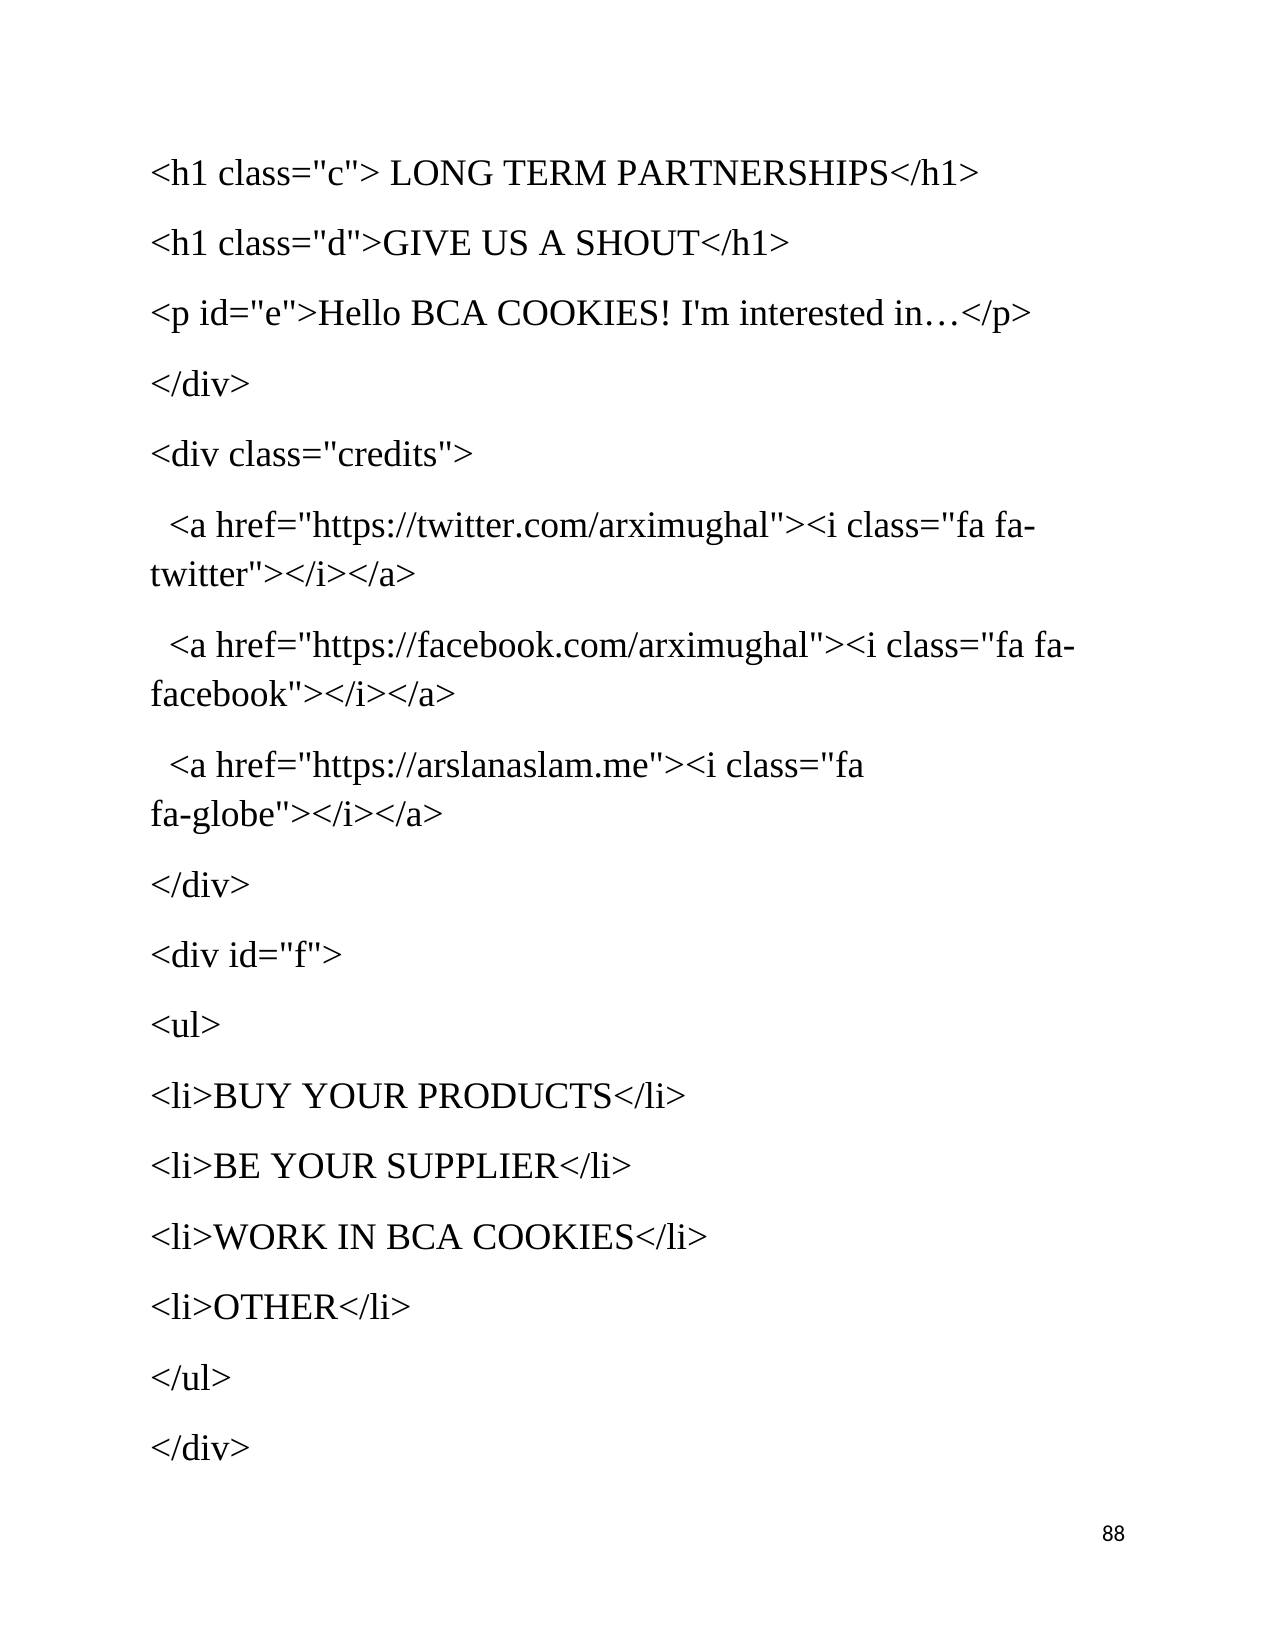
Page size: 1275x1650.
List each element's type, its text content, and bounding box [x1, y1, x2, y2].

text <a href="https://twitter.com/arximughal"><i class="fa fa-twitter"></i></a> [150, 502, 1125, 595]
text </div> [150, 361, 1125, 404]
text <a href="https://arslanaslam.me"><i class="fa fa-globe"></i></a> [150, 742, 1125, 835]
text <a href="https://facebook.com/arximughal"><i class="fa fa-facebook"></i></a> [150, 622, 1125, 715]
text <div class="credits"> [150, 432, 1125, 475]
text <h1 class="d">GIVE US A SHOUT</h1> [150, 220, 1125, 263]
text </ul> [150, 1355, 1125, 1398]
text <ul> [150, 1003, 1125, 1046]
text </div> [150, 1425, 1125, 1468]
text <li>BUY YOUR PRODUCTS</li> [150, 1073, 1125, 1116]
text </div> [150, 862, 1125, 905]
text <li>BE YOUR SUPPLIER</li> [150, 1144, 1125, 1187]
text <h1 class="c"> LONG TERM PARTNERSHIPS</h1> [150, 150, 1125, 193]
text <p id="e">Hello BCA COOKIES! I'm interested in…</p> [150, 291, 1125, 334]
text <li>WORK IN BCA COOKIES</li> [150, 1214, 1125, 1257]
text <li>OTHER</li> [150, 1284, 1125, 1328]
text <div id="f"> [150, 932, 1125, 976]
